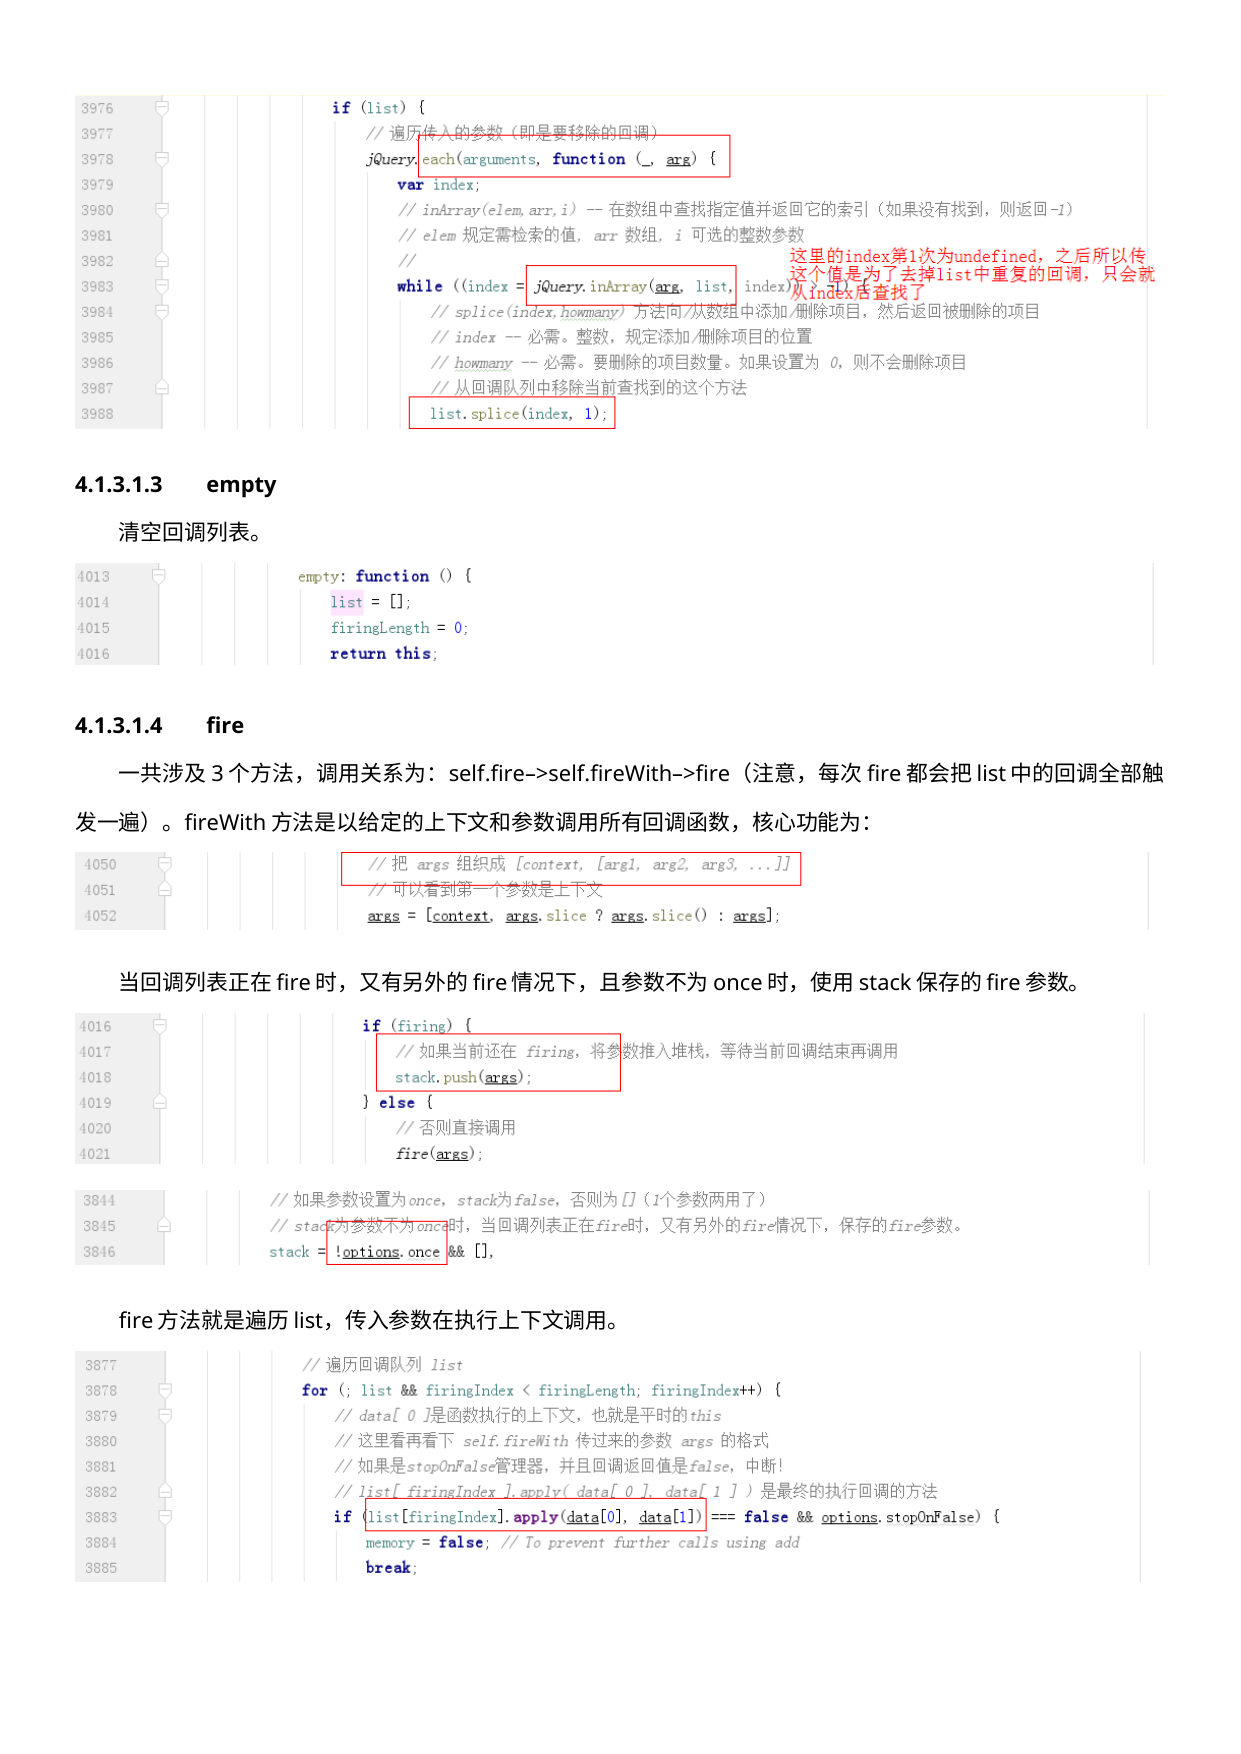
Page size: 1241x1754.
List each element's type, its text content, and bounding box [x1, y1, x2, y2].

text fire方法就是遍历list，传入参数在执行上下文调用。 [75, 1303, 1165, 1336]
text fire [75, 708, 1165, 741]
text 清空回调列表。 [75, 515, 1165, 547]
text empty [75, 468, 1165, 500]
picture [75, 95, 1166, 429]
text 一共涉及3个方法，调用关系为：self.fire–>self.fireWith–>fire（注意，每次fire都会把list中的回调全部触发一遍）。fireWith方法是以给定的上下文和参数调用所有回调函数，核心功能为： [75, 756, 1165, 837]
picture [75, 1013, 1166, 1164]
text 当回调列表正在fire时，又有另外的fire情况下，且参数不为once时，使用stack保存的fire参数。 [75, 965, 1165, 998]
picture [75, 852, 1166, 930]
picture [75, 563, 1166, 665]
picture [75, 1190, 1166, 1265]
picture [75, 1351, 1166, 1582]
